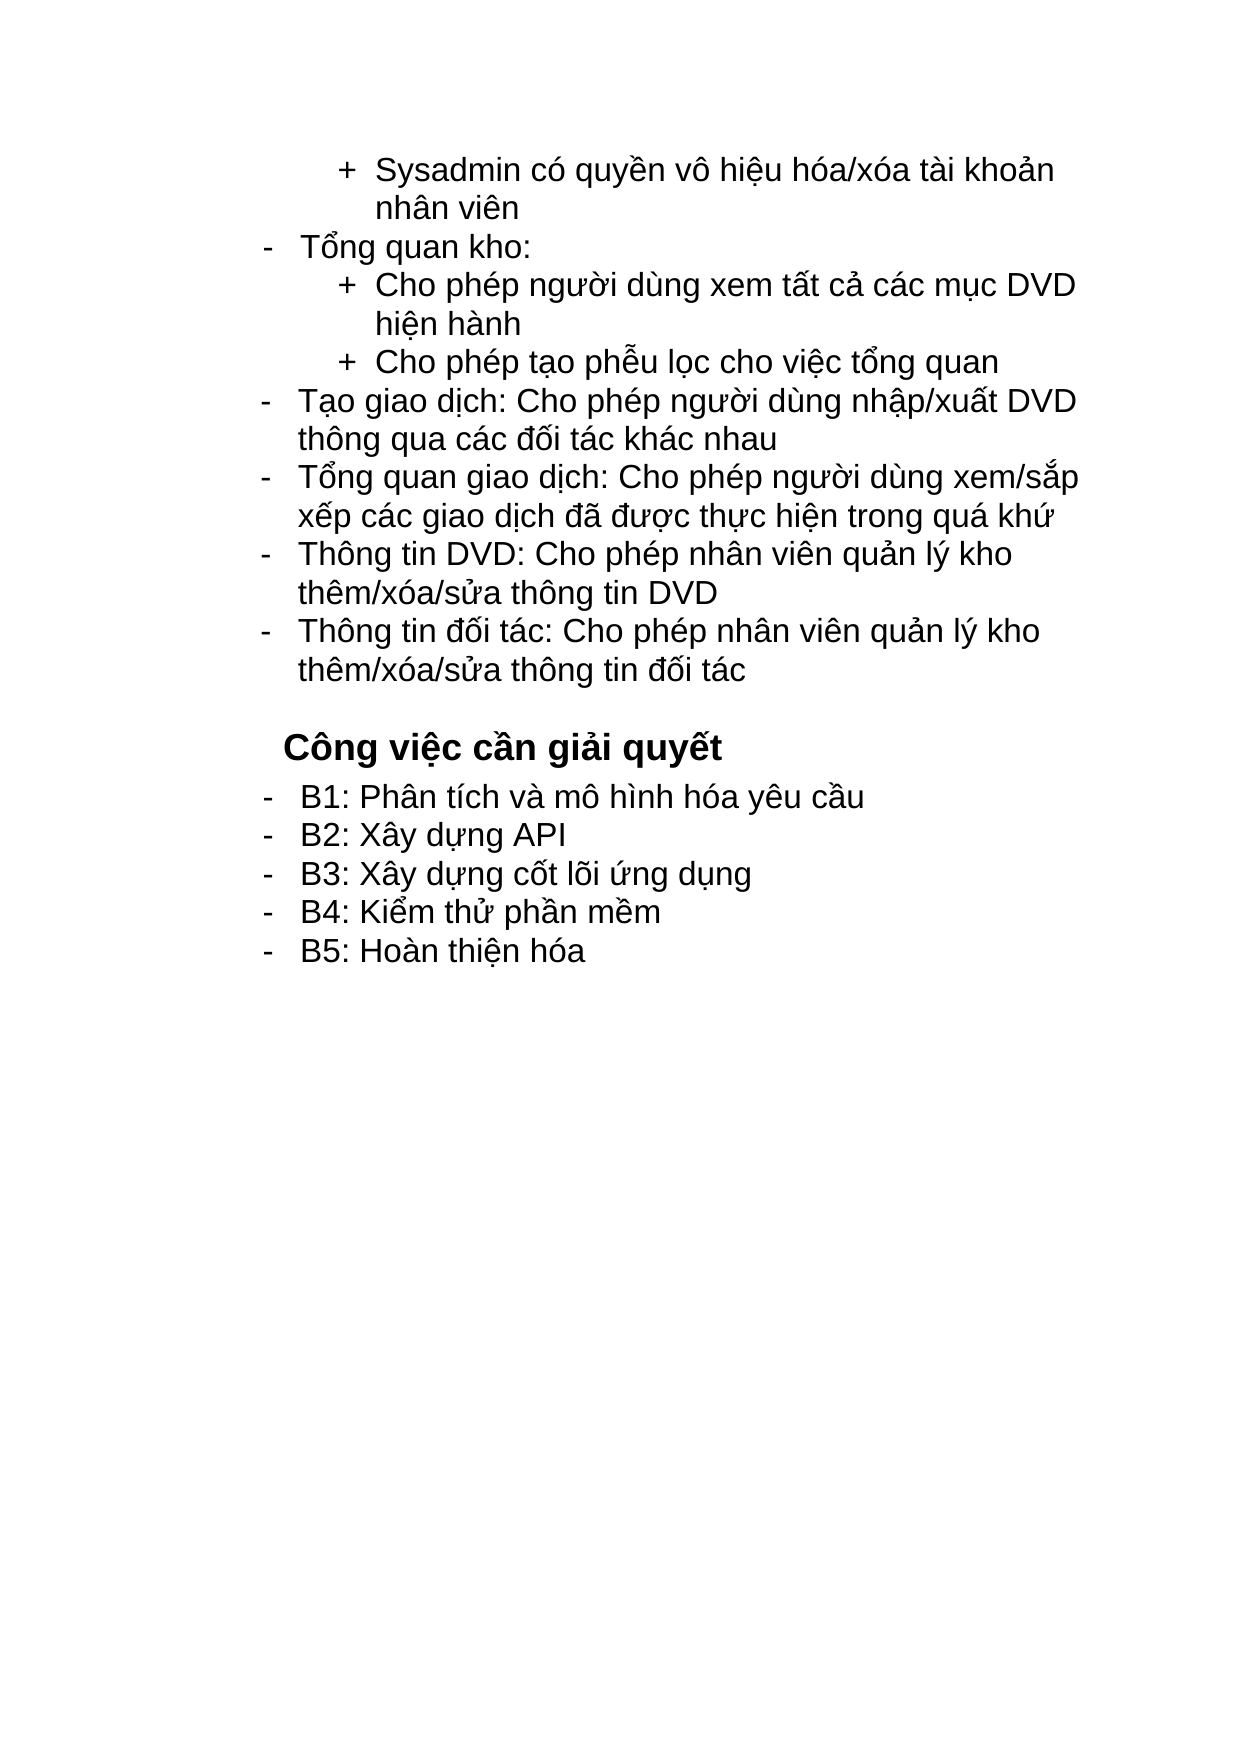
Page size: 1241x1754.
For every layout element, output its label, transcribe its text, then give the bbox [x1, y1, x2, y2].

list Thông tin DVD: Cho phép nhân viên quản lý kho thêm/xóa/sửa thông tin DVD [260, 534, 1090, 611]
list Sysadmin có quyền vô hiệu hóa/xóa tài khoản nhân viên [337, 150, 1090, 227]
list Tổng quan giao dịch: Cho phép người dùng xem/sắp xếp các giao dịch đã được thực hiện trong quá khứ [260, 457, 1090, 534]
list Cho phép tạo phễu lọc cho việc tổng quan [337, 342, 1090, 381]
list Thông tin đối tác: Cho phép nhân viên quản lý kho thêm/xóa/sửa thông tin đối tác [260, 611, 1090, 688]
list B5: Hoàn thiện hóa [262, 931, 1090, 969]
list B3: Xây dựng cốt lõi ứng dụng [262, 854, 1090, 892]
subtitle Công việc cần giải quyết [225, 726, 1090, 769]
list B4: Kiểm thử phần mềm [262, 892, 1090, 931]
list Tổng quan kho: [262, 227, 1090, 265]
list B2: Xây dựng API [262, 816, 1090, 854]
list Cho phép người dùng xem tất cả các mục DVD hiện hành [337, 265, 1090, 342]
list Tạo giao dịch: Cho phép người dùng nhập/xuất DVD thông qua các đối tác khác nhau [260, 381, 1090, 457]
list B1: Phân tích và mô hình hóa yêu cầu [262, 777, 1090, 816]
